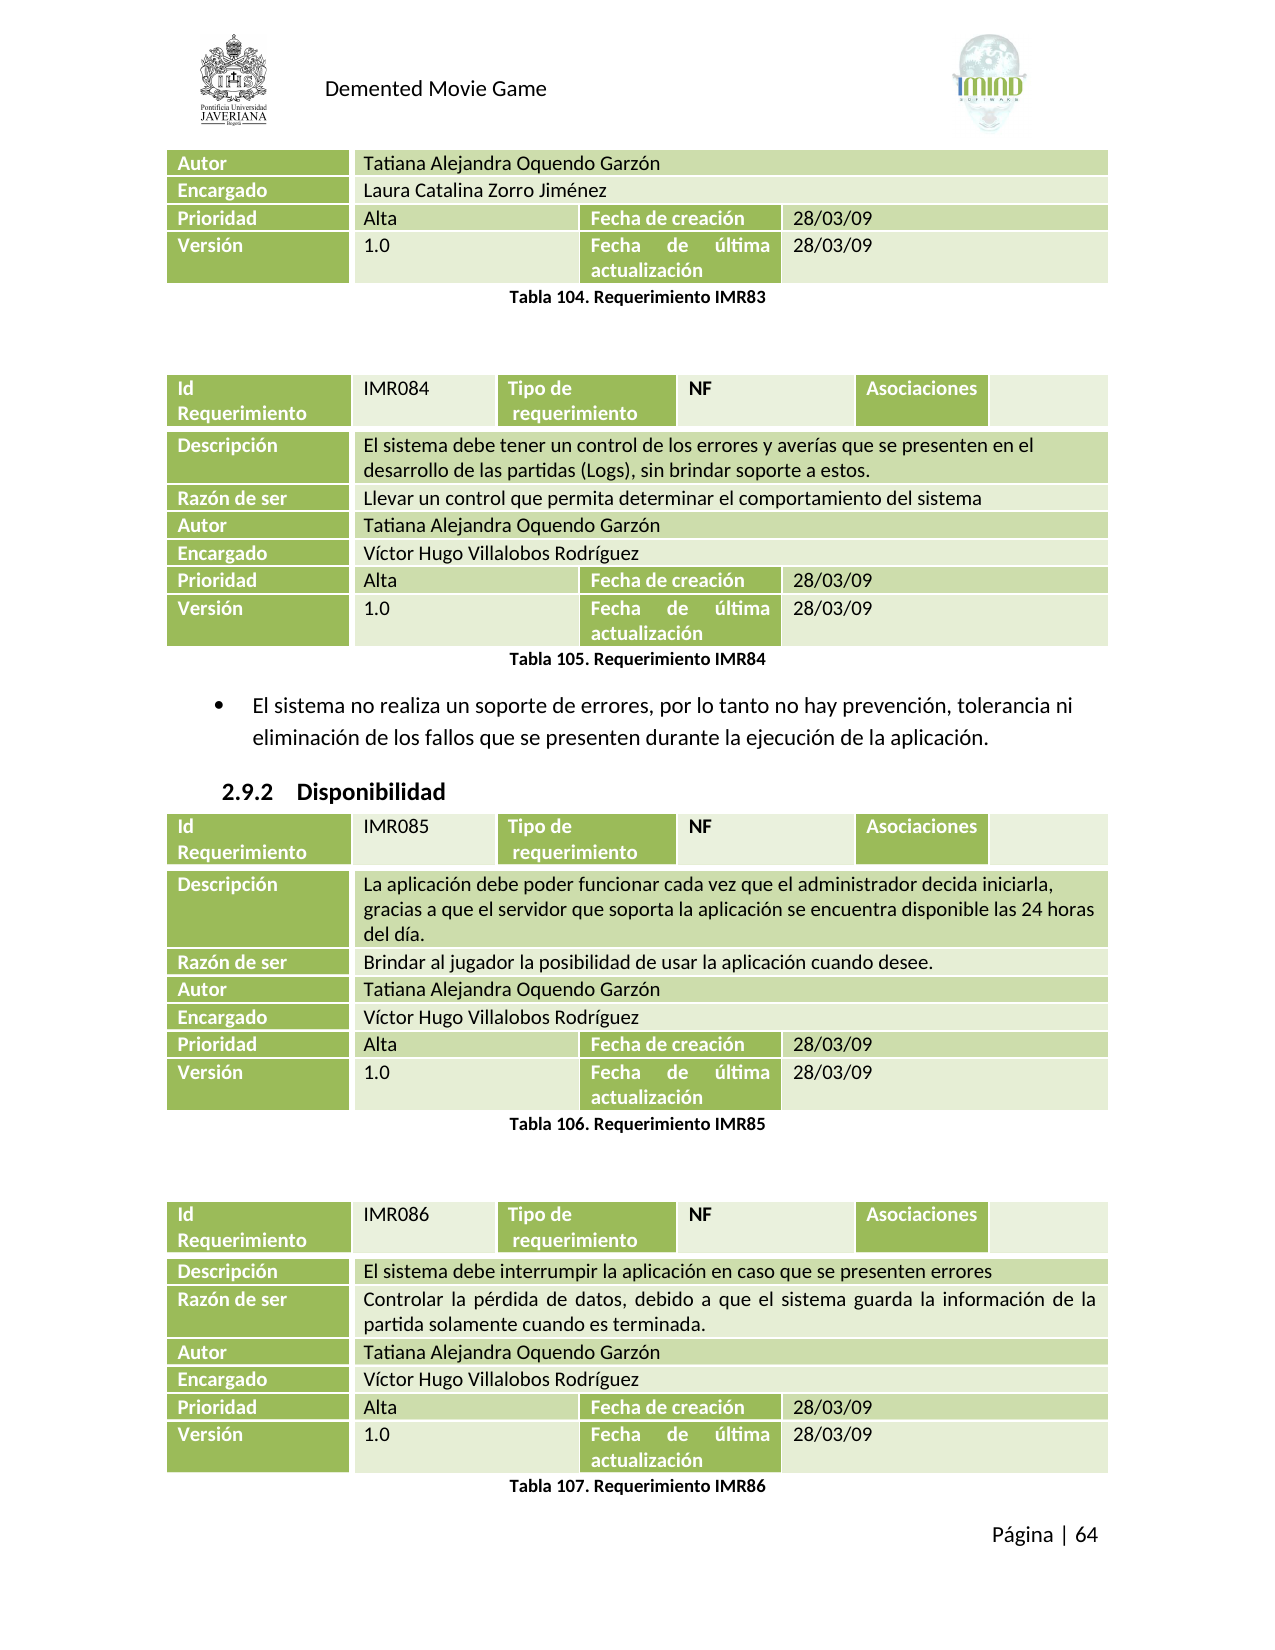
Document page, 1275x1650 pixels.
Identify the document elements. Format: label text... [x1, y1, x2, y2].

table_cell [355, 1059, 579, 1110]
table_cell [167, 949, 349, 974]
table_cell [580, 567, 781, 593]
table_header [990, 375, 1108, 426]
subtitle Disponibilidad [222, 777, 1098, 807]
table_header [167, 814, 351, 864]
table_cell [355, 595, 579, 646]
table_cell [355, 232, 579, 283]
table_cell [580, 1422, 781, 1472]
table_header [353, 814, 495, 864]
text Tabla 106. Requerimiento IMR85 [177, 1112, 1098, 1135]
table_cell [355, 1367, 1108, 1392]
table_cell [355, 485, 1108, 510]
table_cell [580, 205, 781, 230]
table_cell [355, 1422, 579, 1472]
text Tabla 104. Requerimiento IMR83 [177, 285, 1098, 308]
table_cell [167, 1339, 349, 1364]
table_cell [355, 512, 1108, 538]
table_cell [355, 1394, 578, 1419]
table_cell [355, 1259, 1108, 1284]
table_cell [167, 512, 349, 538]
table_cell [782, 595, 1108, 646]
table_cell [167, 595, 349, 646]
list El sistema no realiza un soporte de errores, por lo tanto no hay prevención, tolerancia ni eliminación de los fallos que se presenten durante la ejecución de la aplicación. [215, 691, 1098, 752]
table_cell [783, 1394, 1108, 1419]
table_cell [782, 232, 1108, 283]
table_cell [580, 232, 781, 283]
picture [200, 34, 267, 126]
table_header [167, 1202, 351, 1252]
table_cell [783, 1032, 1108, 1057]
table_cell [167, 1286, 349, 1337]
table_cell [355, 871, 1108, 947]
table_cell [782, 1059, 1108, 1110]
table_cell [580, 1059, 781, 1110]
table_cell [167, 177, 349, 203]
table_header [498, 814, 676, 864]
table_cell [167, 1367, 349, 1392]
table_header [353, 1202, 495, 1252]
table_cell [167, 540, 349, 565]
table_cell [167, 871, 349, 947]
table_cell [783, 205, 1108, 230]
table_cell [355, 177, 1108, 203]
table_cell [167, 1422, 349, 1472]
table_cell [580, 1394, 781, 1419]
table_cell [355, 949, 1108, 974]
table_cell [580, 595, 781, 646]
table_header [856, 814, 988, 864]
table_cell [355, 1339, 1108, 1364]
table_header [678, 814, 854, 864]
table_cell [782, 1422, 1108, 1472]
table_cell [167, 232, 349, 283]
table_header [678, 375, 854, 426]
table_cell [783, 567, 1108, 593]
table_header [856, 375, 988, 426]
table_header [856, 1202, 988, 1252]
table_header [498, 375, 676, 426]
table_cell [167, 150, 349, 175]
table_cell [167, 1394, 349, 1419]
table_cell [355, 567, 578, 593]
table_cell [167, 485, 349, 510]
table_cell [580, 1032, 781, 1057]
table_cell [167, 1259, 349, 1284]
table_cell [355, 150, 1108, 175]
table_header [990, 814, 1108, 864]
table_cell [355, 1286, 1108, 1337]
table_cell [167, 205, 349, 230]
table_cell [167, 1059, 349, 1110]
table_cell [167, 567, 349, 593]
text Tabla 105. Requerimiento IMR84 [177, 648, 1098, 671]
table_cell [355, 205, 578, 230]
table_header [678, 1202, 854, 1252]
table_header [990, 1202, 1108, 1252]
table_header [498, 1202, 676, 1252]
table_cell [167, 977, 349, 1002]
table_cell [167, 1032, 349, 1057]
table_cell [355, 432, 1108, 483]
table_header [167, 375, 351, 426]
text Tabla 107. Requerimiento IMR86 [177, 1475, 1098, 1497]
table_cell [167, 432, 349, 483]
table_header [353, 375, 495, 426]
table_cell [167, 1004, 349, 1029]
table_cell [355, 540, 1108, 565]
picture [951, 34, 1033, 138]
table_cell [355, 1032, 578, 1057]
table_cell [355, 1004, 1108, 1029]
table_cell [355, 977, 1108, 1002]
